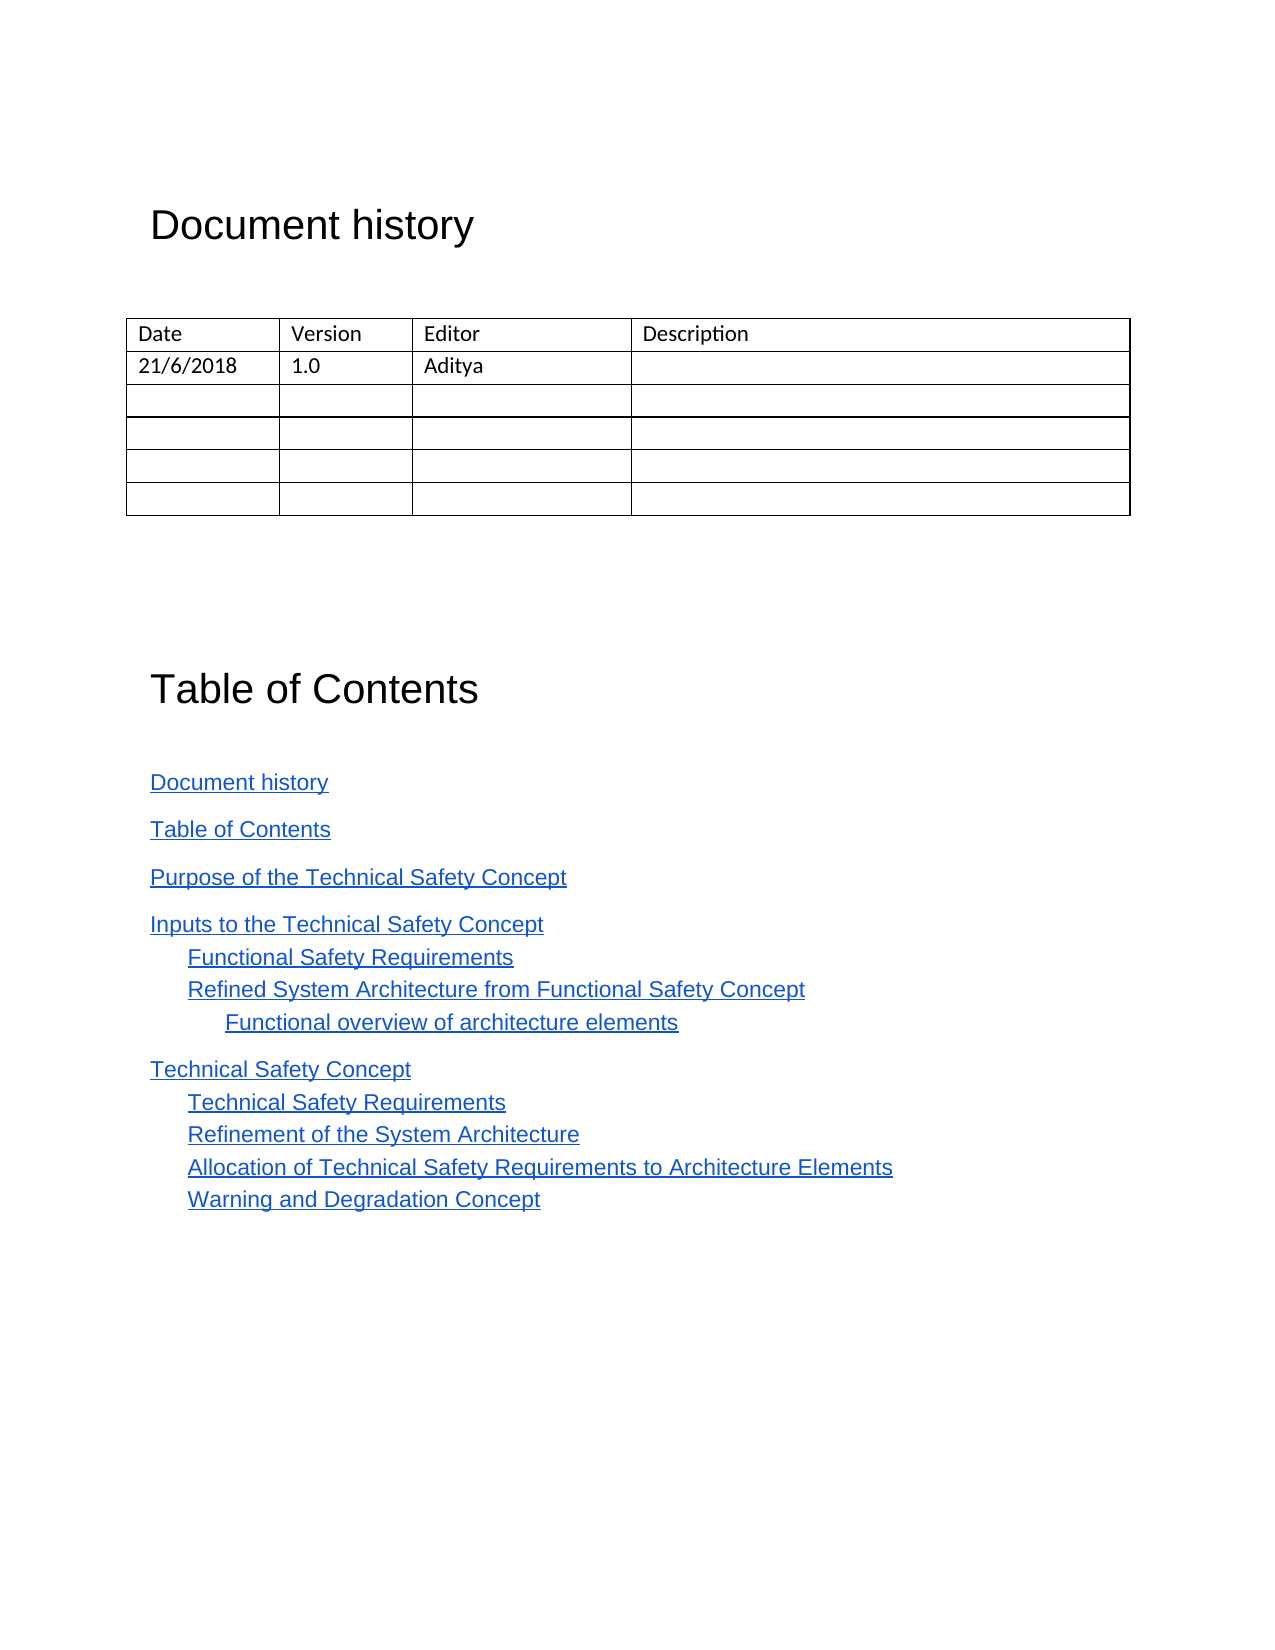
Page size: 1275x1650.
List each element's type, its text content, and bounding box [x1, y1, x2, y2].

table_cell Aditya [413, 352, 631, 383]
table_cell [632, 385, 1129, 416]
table_cell [127, 385, 279, 416]
table_cell [413, 385, 631, 416]
table_cell 21/6/2018 [127, 352, 279, 383]
table_cell 1.0 [280, 352, 412, 383]
table_header Version [280, 319, 412, 351]
subtitle Table of Contents [150, 664, 1125, 712]
table_cell [127, 450, 279, 482]
table_cell [280, 385, 412, 416]
subtitle Document history [150, 200, 1125, 248]
table_cell [280, 483, 412, 515]
table_cell [632, 450, 1129, 482]
table_header Description [632, 319, 1129, 351]
table_header Editor [413, 319, 631, 351]
table_cell [413, 418, 631, 449]
table_header Date [127, 319, 279, 351]
table_cell [632, 418, 1129, 449]
table_cell [632, 352, 1129, 383]
table_cell [280, 418, 412, 449]
table_cell [413, 483, 631, 515]
table_cell [127, 418, 279, 449]
table_cell [413, 450, 631, 482]
table_cell [127, 483, 279, 515]
table_cell [632, 483, 1129, 515]
table_cell [280, 450, 412, 482]
